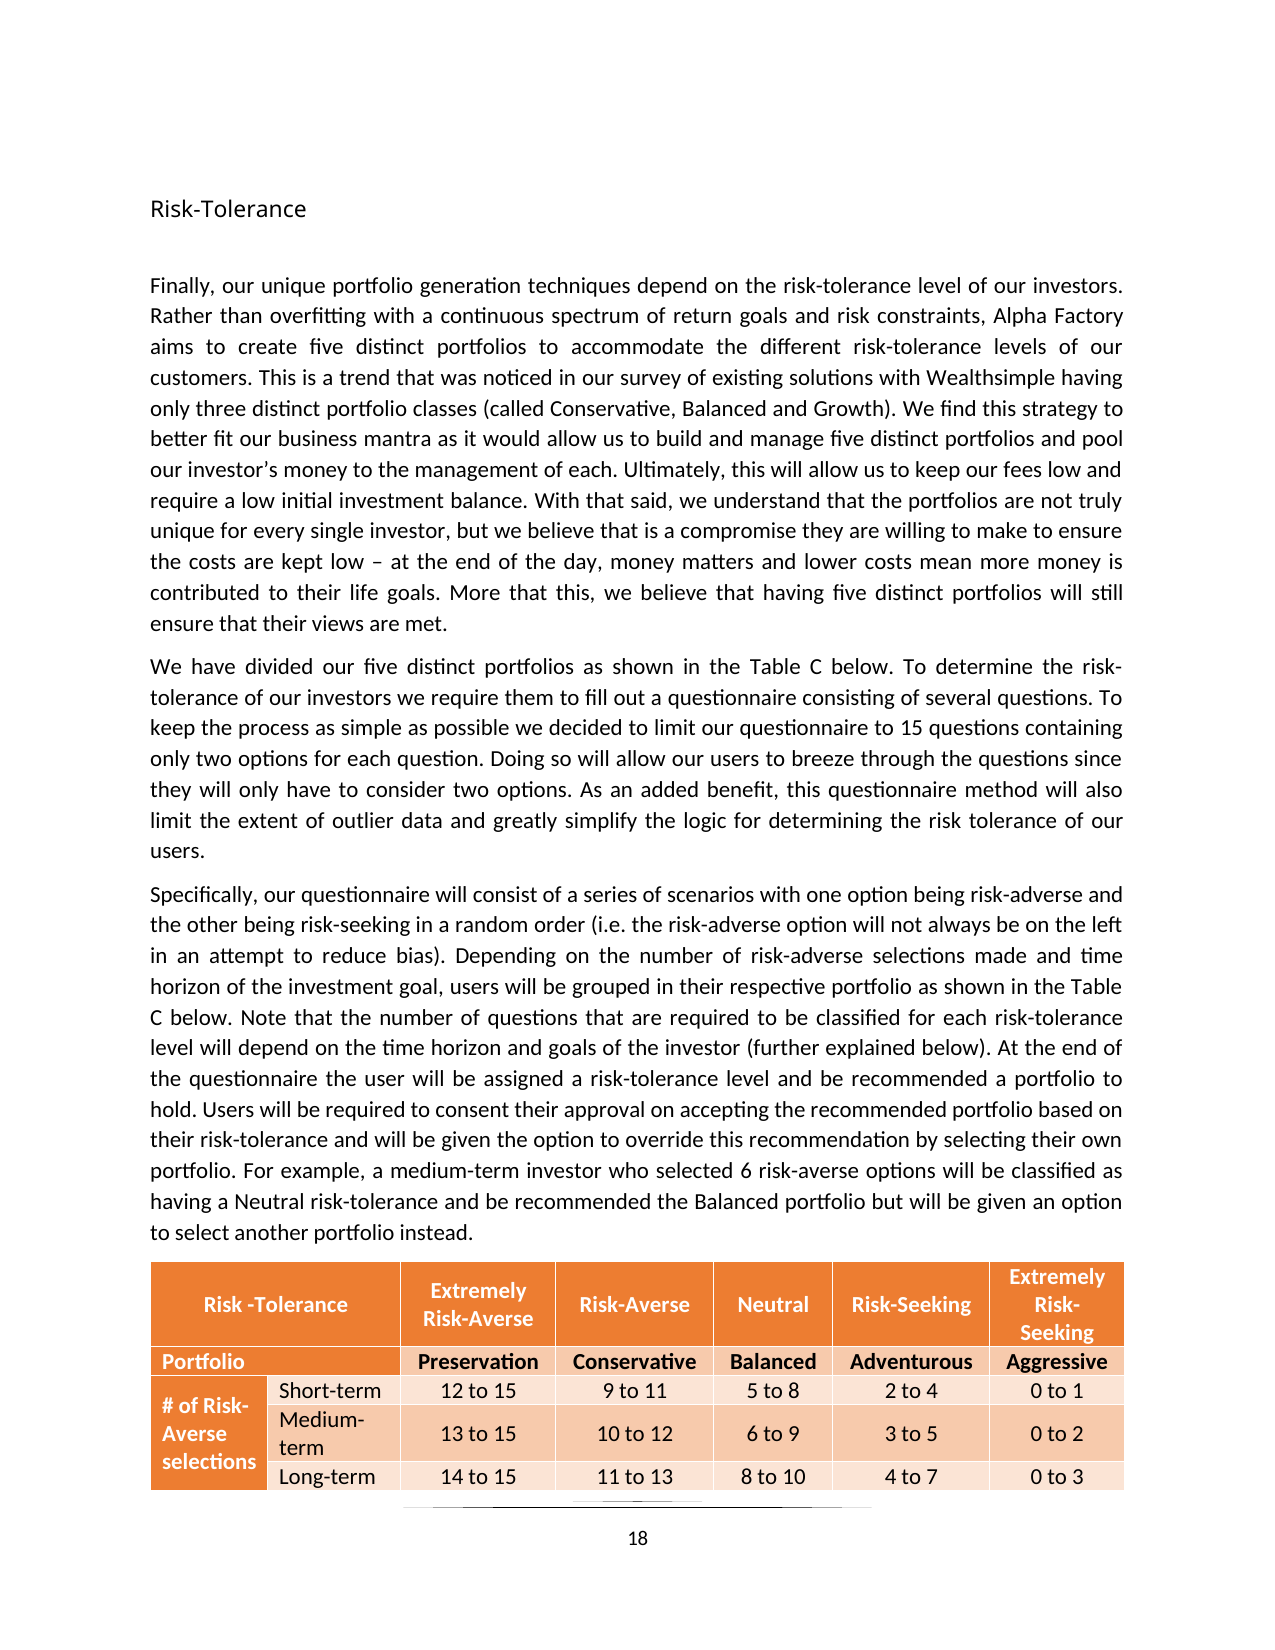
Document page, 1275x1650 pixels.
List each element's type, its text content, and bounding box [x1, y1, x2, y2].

table_cell Aggressive [990, 1347, 1124, 1375]
table_cell 8 to 10 [714, 1462, 832, 1490]
table_cell 5 to 8 [714, 1376, 832, 1404]
table_cell Short-term [268, 1376, 400, 1404]
table_cell 11 to 13 [556, 1462, 713, 1490]
table_cell 13 to 15 [401, 1405, 555, 1461]
table_cell 10 to 12 [556, 1405, 713, 1461]
text We have divided our five distinct portfolios as shown in the Table C below. To determine the risk-tolerance of our investors we require them to fill out a questionnaire consisting of several questions. To keep the process as simple as possible we decided to limit our questionnaire to 15 questions containing only two options for each question. Doing so will allow our users to breeze through the questions since they will only have to consider two options. As an added benefit, this questionnaire method will also limit the extent of outlier data and greatly simplify the logic for determining the risk tolerance of our users. [150, 652, 1125, 864]
table_cell Balanced [714, 1347, 832, 1375]
table_cell 12 to 15 [401, 1376, 555, 1404]
table_cell # of Risk-Averse selections [151, 1376, 267, 1490]
table_cell Adventurous [833, 1347, 989, 1375]
table_cell Portfolio [151, 1347, 400, 1375]
table_cell Medium-term [268, 1405, 400, 1461]
table_cell 0 to 2 [990, 1405, 1124, 1461]
table_cell 2 to 4 [833, 1376, 989, 1404]
table_header Neutral [714, 1262, 832, 1346]
table_header Extremely Risk-Averse [401, 1262, 555, 1346]
table_header Risk -Tolerance [151, 1262, 400, 1346]
table_cell 4 to 7 [833, 1462, 989, 1490]
subtitle Risk-Tolerance [150, 193, 1125, 224]
table_cell 9 to 11 [556, 1376, 713, 1404]
table_cell Long-term [268, 1462, 400, 1490]
text Finally, our unique portfolio generation techniques depend on the risk-tolerance level of our investors. Rather than overfitting with a continuous spectrum of return goals and risk constraints, Alpha Factory aims to create five distinct portfolios to accommodate the different risk-tolerance levels of our customers. This is a trend that was noticed in our survey of existing solutions with Wealthsimple having only three distinct portfolio classes (called Conservative, Balanced and Growth). We find this strategy to better fit our business mantra as it would allow us to build and manage five distinct portfolios and pool our investor’s money to the management of each. Ultimately, this will allow us to keep our fees low and require a low initial investment balance. With that said, we understand that the portfolios are not truly unique for every single investor, but we believe that is a compromise they are willing to make to ensure the costs are kept low – at the end of the day, money matters and lower costs mean more money is contributed to their life goals. More that this, we believe that having five distinct portfolios will still ensure that their views are met. [150, 271, 1125, 637]
table_header Extremely Risk-Seeking [990, 1262, 1124, 1346]
text Specifically, our questionnaire will consist of a series of scenarios with one option being risk-adverse and the other being risk-seeking in a random order (i.e. the risk-adverse option will not always be on the left in an attempt to reduce bias). Depending on the number of risk-adverse selections made and time horizon of the investment goal, users will be grouped in their respective portfolio as shown in the Table C below. Note that the number of questions that are required to be classified for each risk-tolerance level will depend on the time horizon and goals of the investor (further explained below). At the end of the questionnaire the user will be assigned a risk-tolerance level and be recommended a portfolio to hold. Users will be required to consent their approval on accepting the recommended portfolio based on their risk-tolerance and will be given the option to override this recommendation by selecting their own portfolio. For example, a medium-term investor who selected 6 risk-averse options will be classified as having a Neutral risk-tolerance and be recommended the Balanced portfolio but will be given an option to select another portfolio instead. [150, 880, 1125, 1246]
table_cell 6 to 9 [714, 1405, 832, 1461]
table_cell 0 to 3 [990, 1462, 1124, 1490]
table_cell Conservative [556, 1347, 713, 1375]
table_cell 0 to 1 [990, 1376, 1124, 1404]
table_header Risk-Averse [556, 1262, 713, 1346]
table_cell Preservation [401, 1347, 555, 1375]
table_cell 14 to 15 [401, 1462, 555, 1490]
table_cell 3 to 5 [833, 1405, 989, 1461]
table_header Risk-Seeking [833, 1262, 989, 1346]
